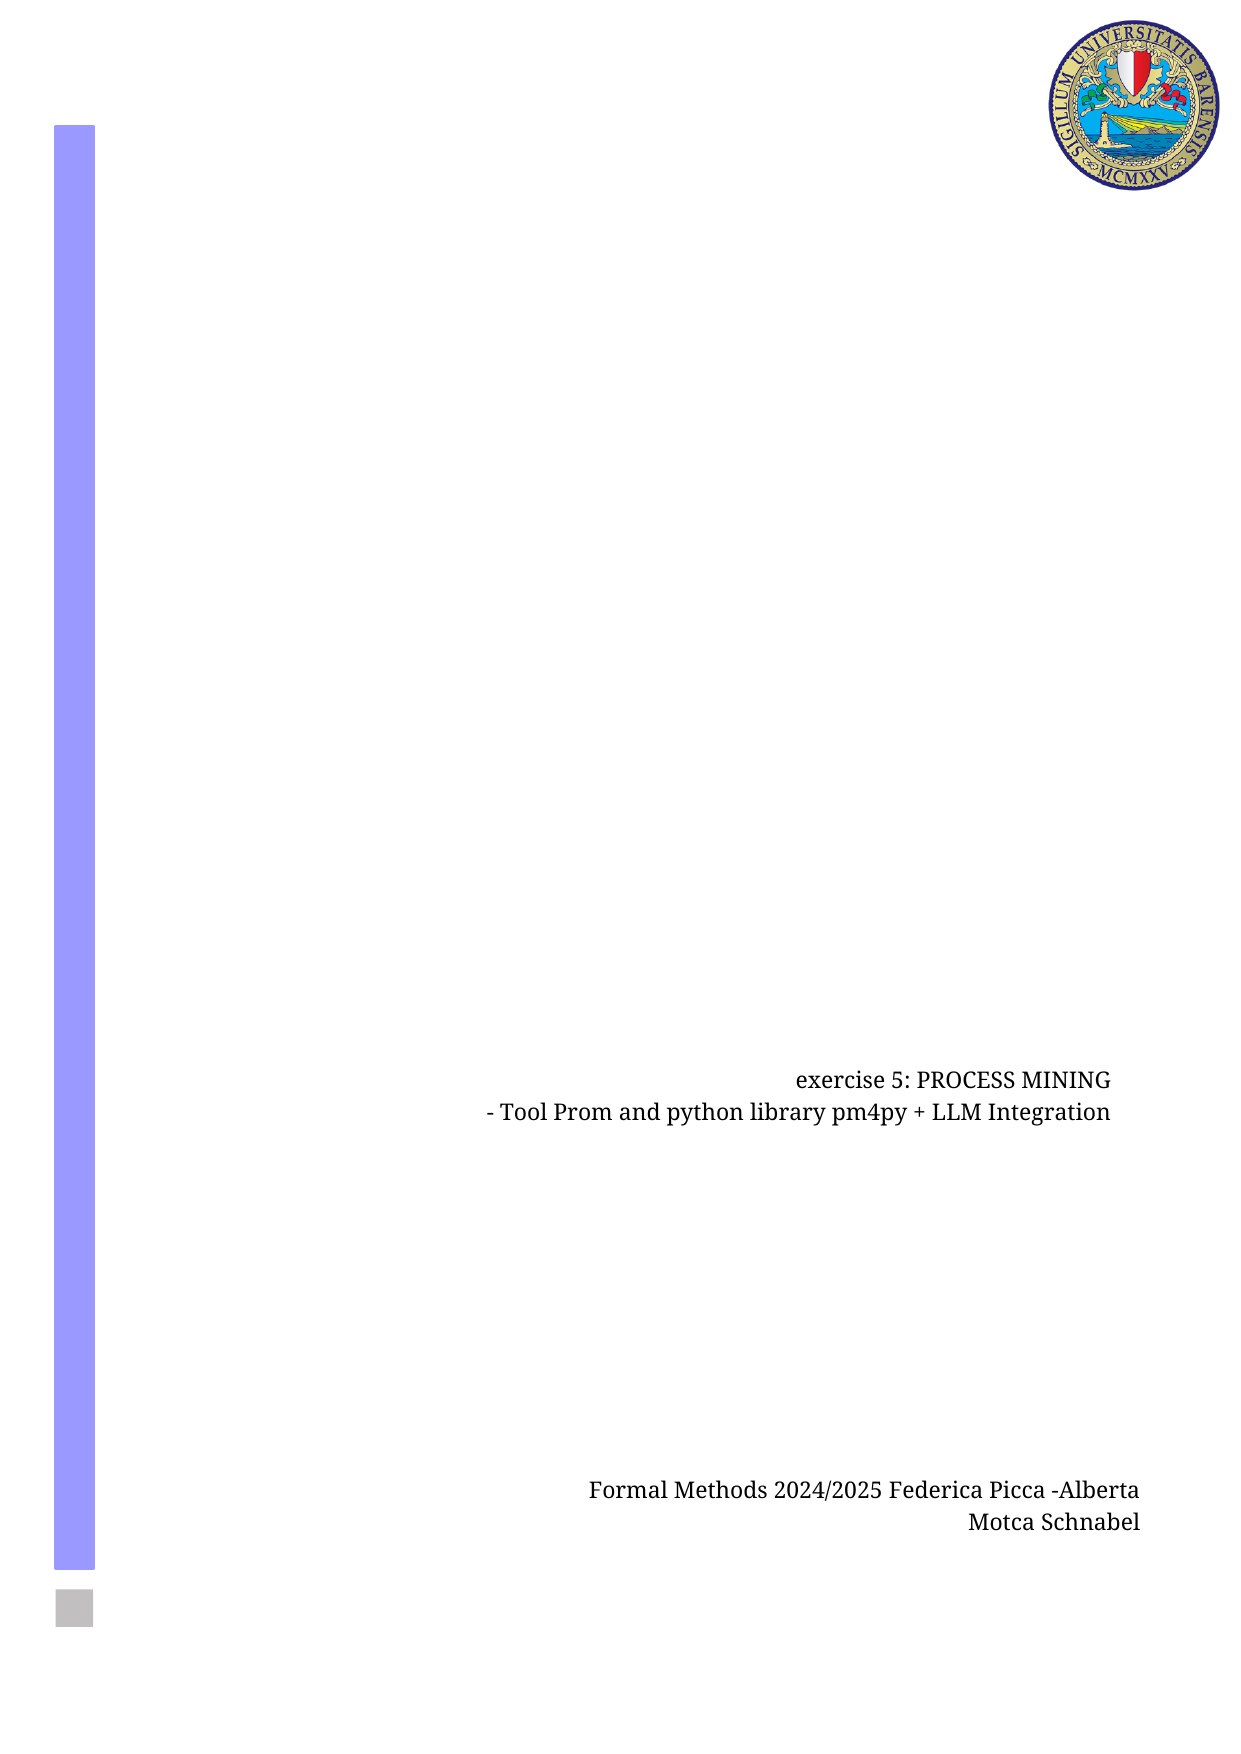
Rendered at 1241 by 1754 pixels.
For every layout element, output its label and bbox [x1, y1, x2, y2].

picture [1045, 16, 1224, 196]
